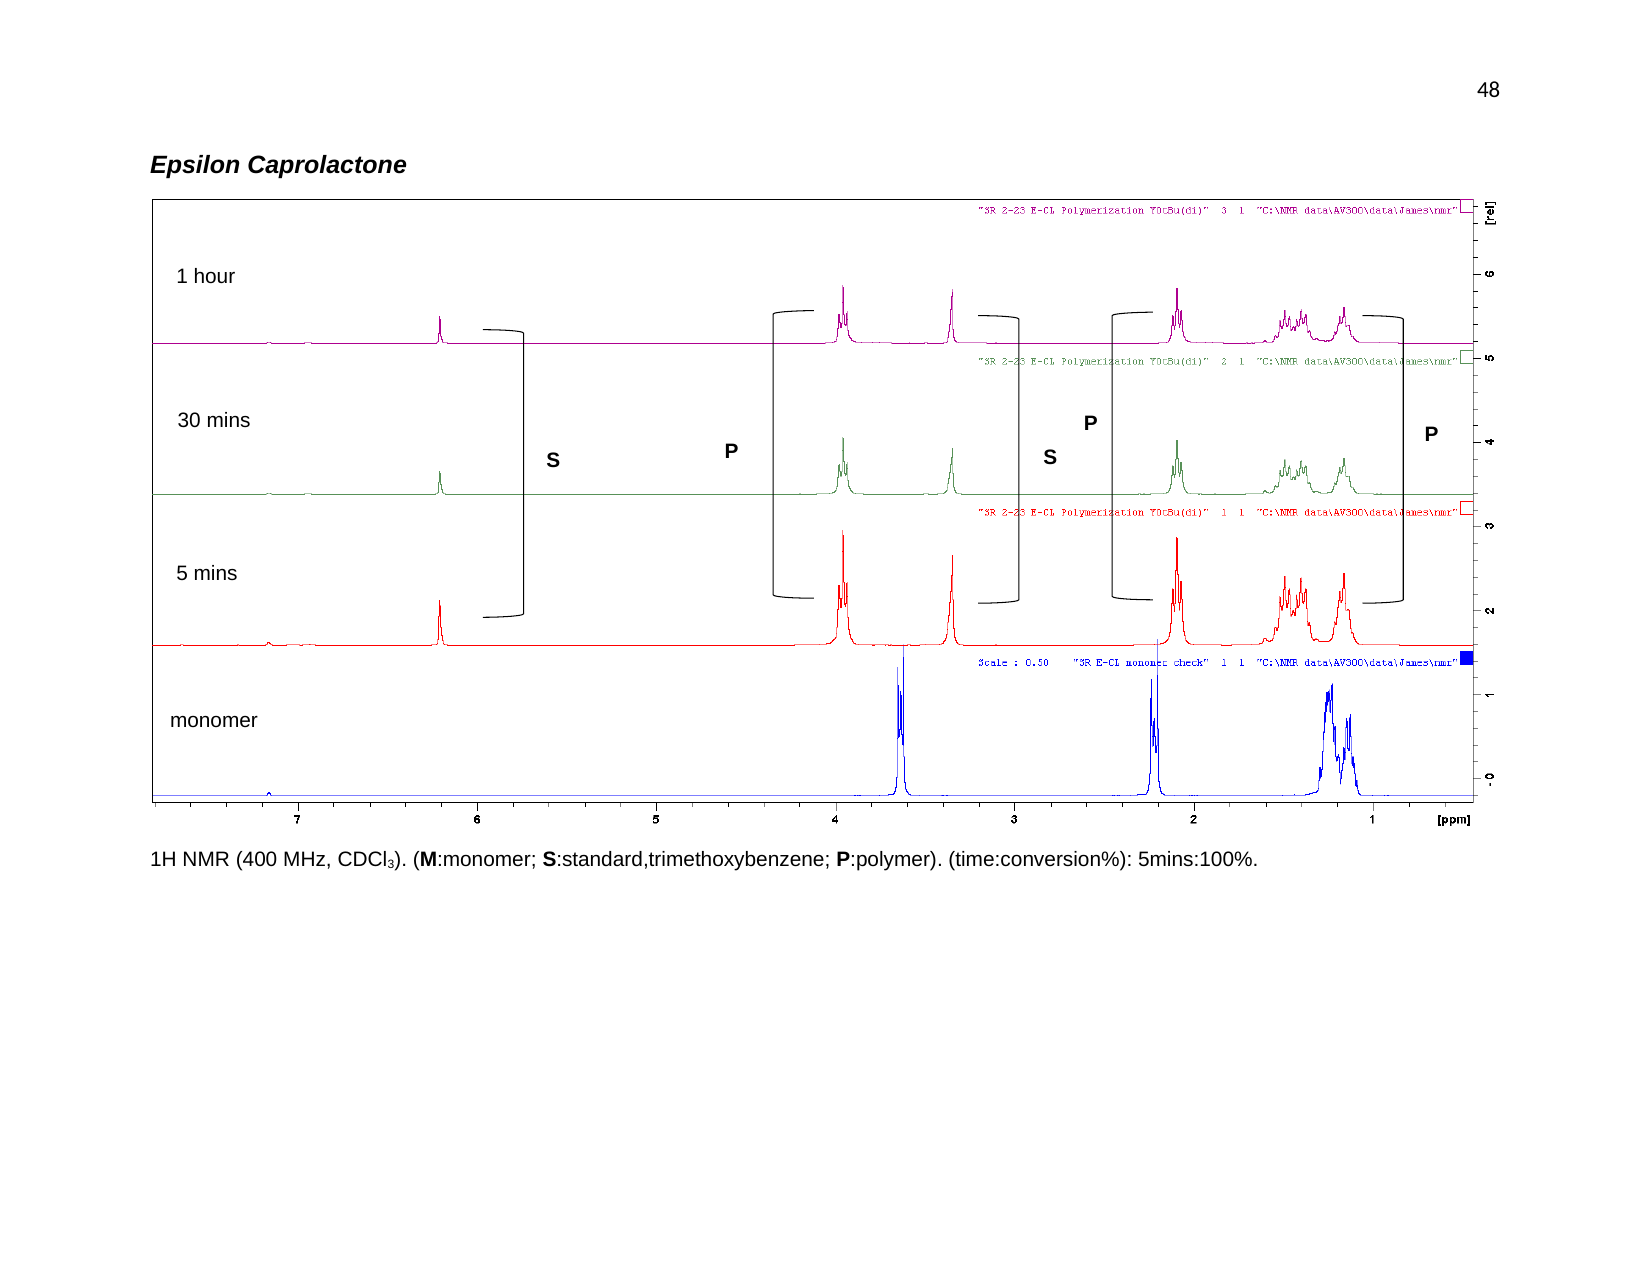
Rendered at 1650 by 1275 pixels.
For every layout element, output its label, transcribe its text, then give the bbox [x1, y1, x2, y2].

text 1H NMR (400 MHz, CDCl3). (M:monomer; S:standard,trimethoxybenzene; P:polymer). (time:conversion%): 5mins:100%. [150, 847, 1500, 871]
picture [150, 197, 1500, 829]
text Epsilon Caprolactone [150, 150, 1500, 179]
